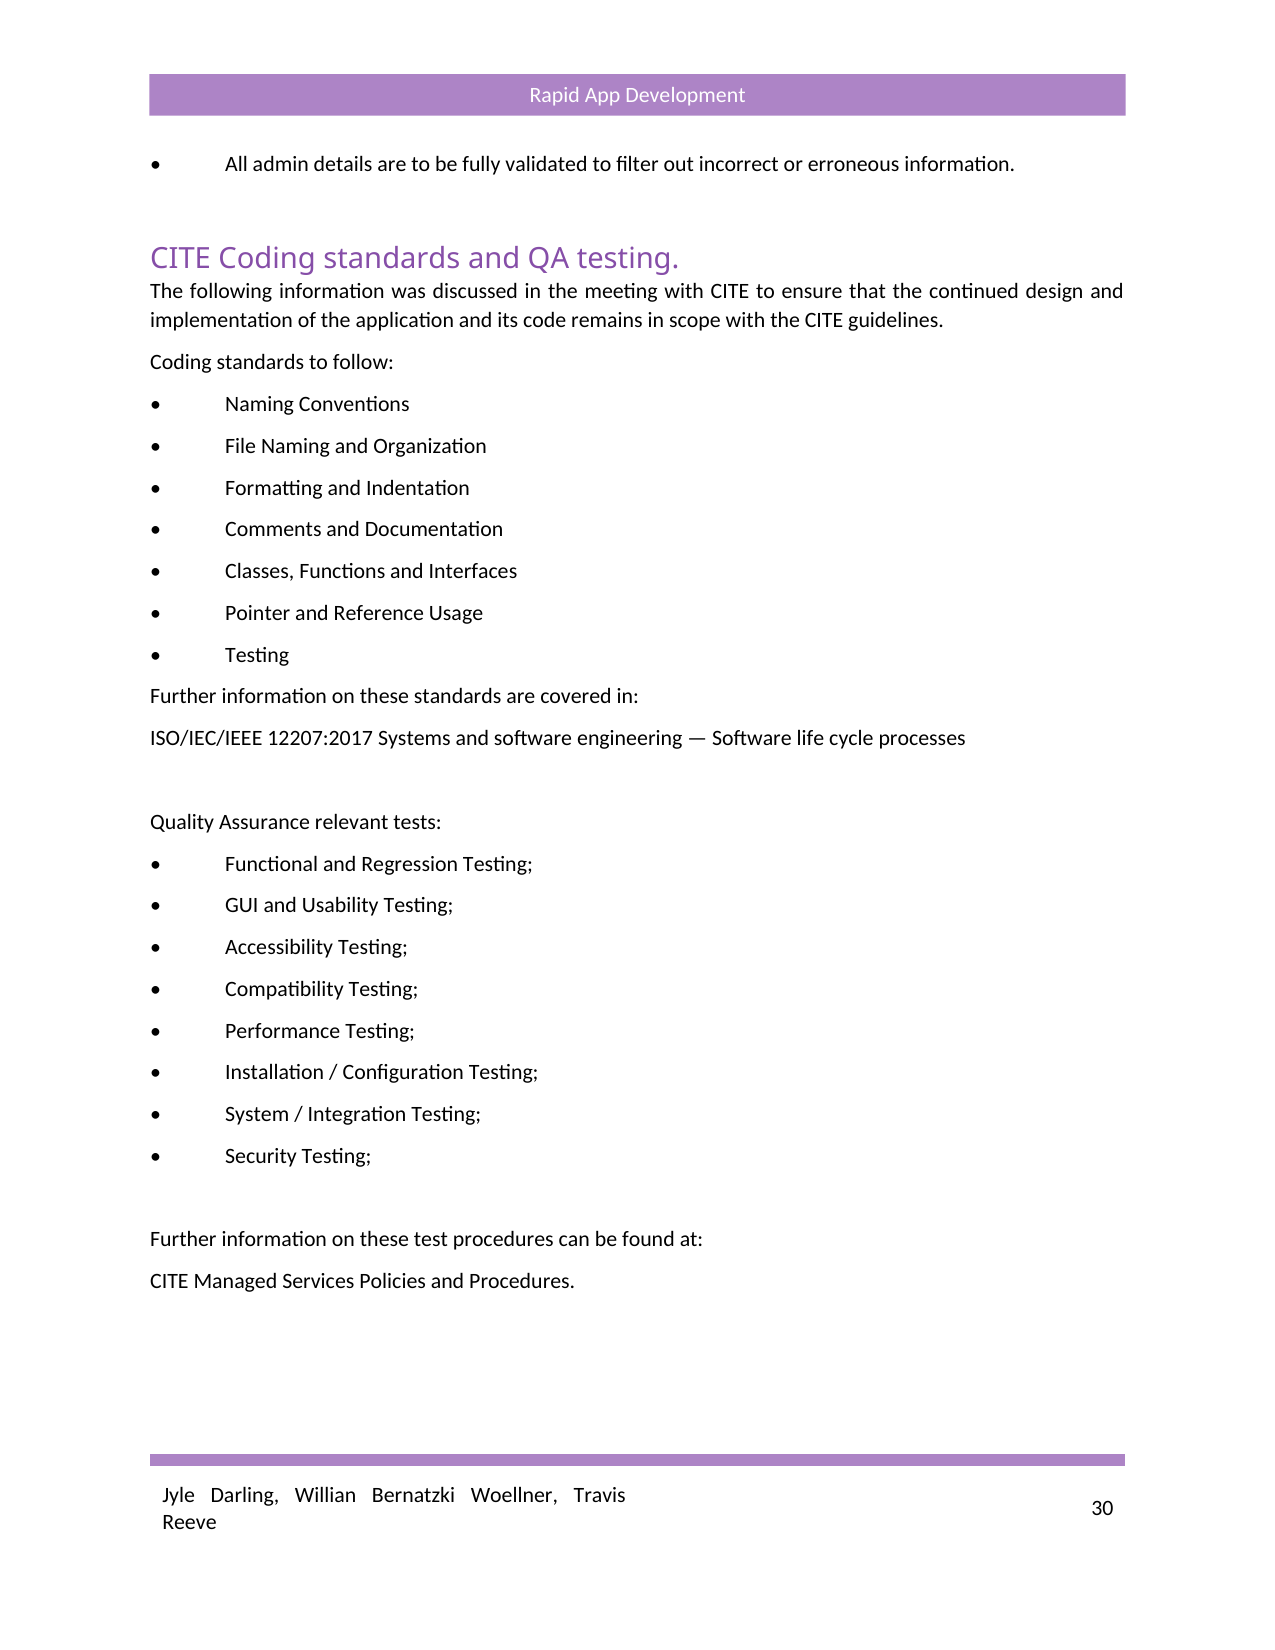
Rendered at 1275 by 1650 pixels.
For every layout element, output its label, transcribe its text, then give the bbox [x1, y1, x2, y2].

text • Functional and Regression Testing; [150, 850, 1125, 876]
text • Testing [150, 641, 1125, 667]
text • Performance Testing; [150, 1017, 1125, 1043]
subtitle CITE Coding standards and QA testing. [150, 238, 1125, 277]
text • Comments and Documentation [150, 516, 1125, 542]
text • Accessibility Testing; [150, 933, 1125, 960]
text CITE Managed Services Policies and Procedures. [150, 1267, 1125, 1294]
text ISO/IEC/IEEE 12207:2017 Systems and software engineering — Software life cycle processes [150, 724, 1125, 751]
text The following information was discussed in the meeting with CITE to ensure that the continued design and implementation of the application and its code remains in scope with the CITE guidelines. [150, 277, 1125, 333]
text Further information on these test procedures can be found at: [150, 1226, 1125, 1252]
text • Classes, Functions and Interfaces [150, 557, 1125, 584]
text Further information on these standards are covered in: [150, 683, 1125, 709]
text • Formatting and Indentation [150, 474, 1125, 500]
text • Naming Conventions [150, 390, 1125, 417]
text • File Naming and Organization [150, 432, 1125, 459]
text • Security Testing; [150, 1142, 1125, 1169]
text • System / Integration Testing; [150, 1100, 1125, 1127]
text • GUI and Usability Testing; [150, 891, 1125, 918]
text Quality Assurance relevant tests: [150, 808, 1125, 834]
text • All admin details are to be fully validated to filter out incorrect or erroneous information. [150, 150, 1125, 177]
text • Installation / Configuration Testing; [150, 1058, 1125, 1085]
text • Compatibility Testing; [150, 975, 1125, 1002]
text Coding standards to follow: [150, 348, 1125, 375]
text • Pointer and Reference Usage [150, 599, 1125, 626]
